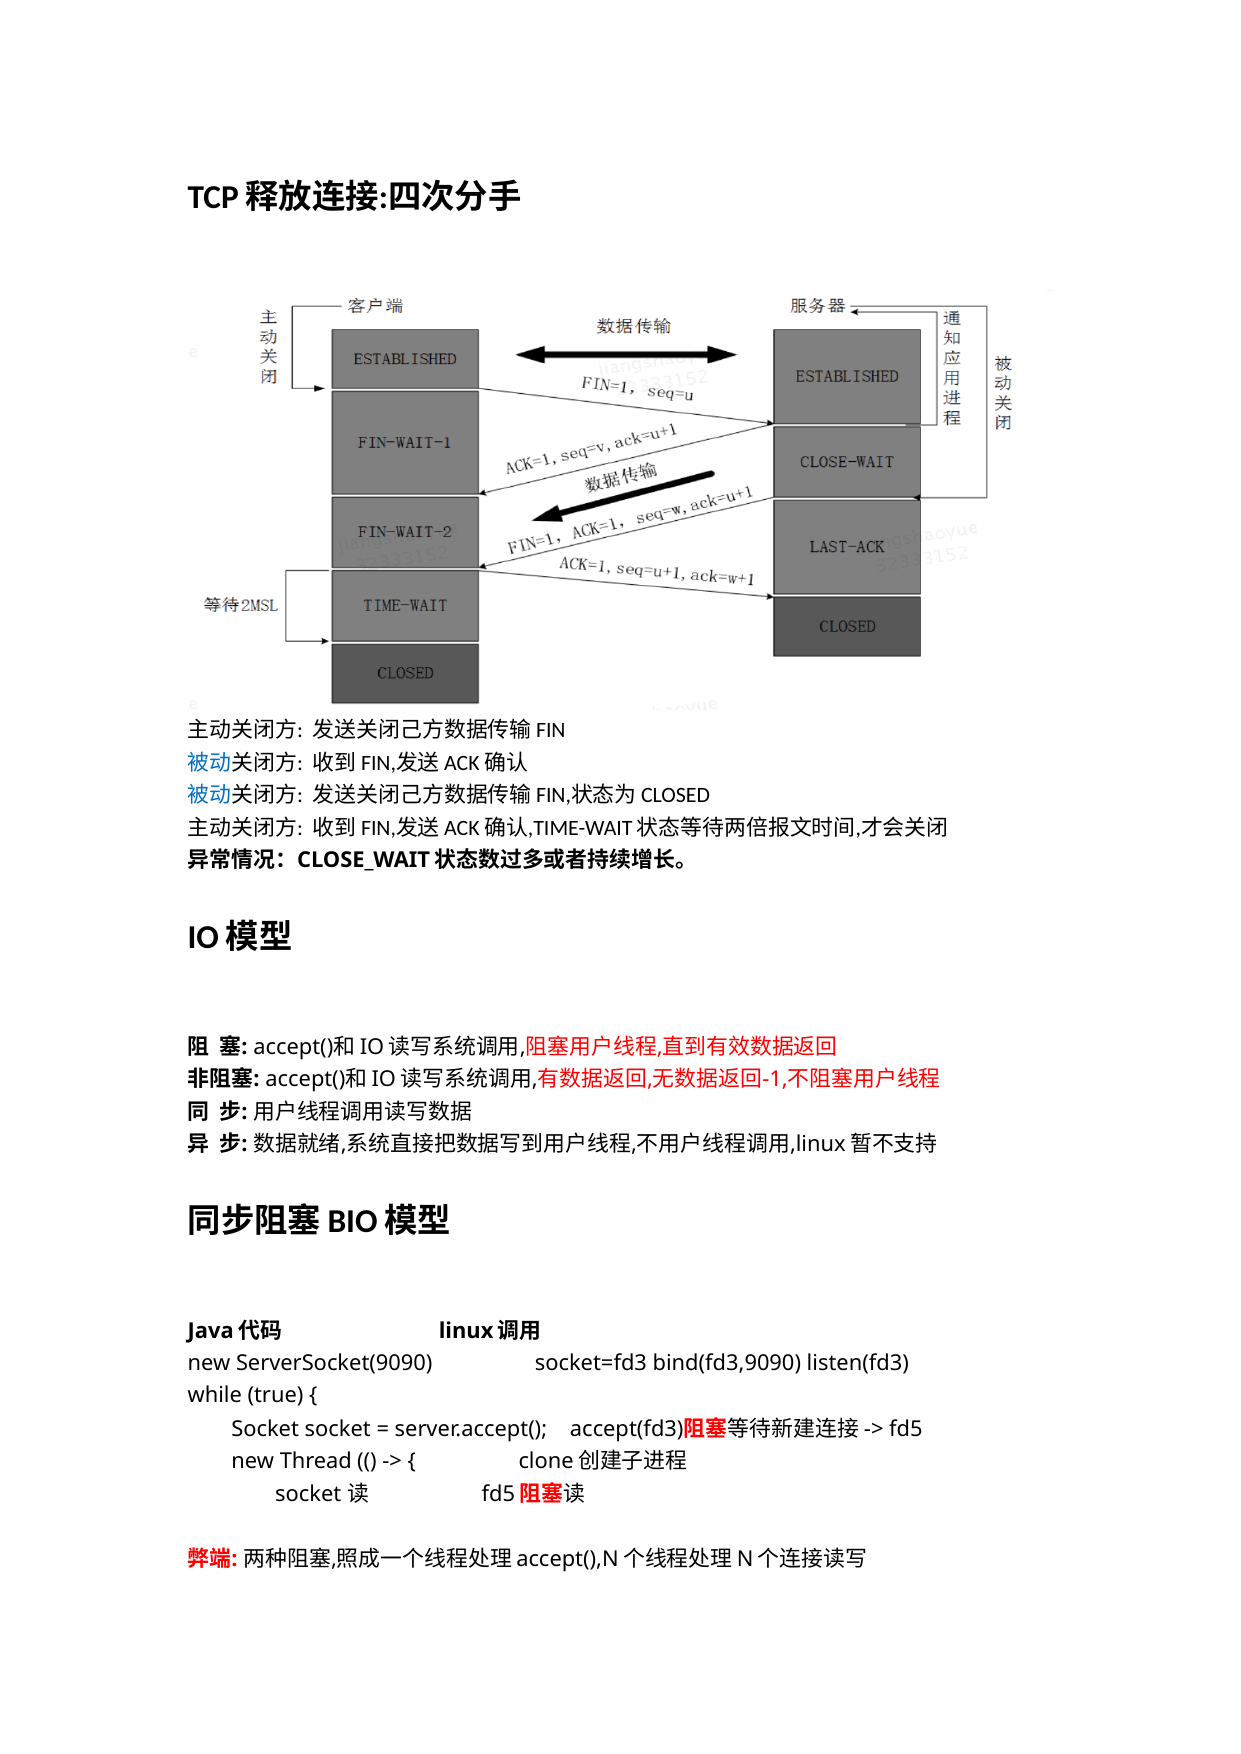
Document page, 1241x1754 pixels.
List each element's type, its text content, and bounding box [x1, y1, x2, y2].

text new ServerSocket(9090) socket=fd3 bind(fd3,9090) listen(fd3) [187, 1345, 1053, 1378]
text 被动关闭方: 发送关闭己方数据传输FIN,状态为CLOSED [187, 777, 1053, 809]
subtitle 同步阻塞BIO模型 [187, 1186, 1053, 1251]
text 阻 塞: accept()和IO读写系统调用,阻塞用户线程,直到有效数据返回 [187, 1028, 1053, 1061]
text socket 读 fd5阻塞读 [187, 1475, 1053, 1508]
text Socket socket = server.accept(); accept(fd3)阻塞等待新建连接 -> fd5 [187, 1410, 1053, 1443]
text while (true) { [187, 1378, 1053, 1410]
text 主动关闭方: 发送关闭己方数据传输FIN [187, 712, 1053, 744]
text 主动关闭方: 收到FIN,发送ACK确认,TIME-WAIT状态等待两倍报文时间,才会关闭 [187, 809, 1053, 842]
text new Thread (() -> { clone创建子进程 [187, 1443, 1053, 1475]
text 同 步: 用户线程调用读写数据 [187, 1093, 1053, 1126]
subtitle IO模型 [187, 901, 1053, 966]
text 异常情况：CLOSE_WAIT状态数过多或者持续增长。 [187, 842, 1053, 874]
text 非阻塞: accept()和IO读写系统调用,有数据返回,无数据返回-1,不阻塞用户线程 [187, 1061, 1053, 1093]
text Java代码 linux调用 [187, 1313, 1053, 1345]
text 异 步: 数据就绪,系统直接把数据写到用户线程,不用户线程调用,linux暂不支持 [187, 1126, 1053, 1158]
text 被动关闭方: 收到FIN,发送ACK确认 [187, 744, 1053, 777]
subtitle TCP释放连接:四次分手 [187, 162, 1053, 227]
text 弊端: 两种阻塞,照成一个线程处理accept(),N个线程处理N个连接读写 [187, 1540, 1053, 1573]
picture [187, 289, 1053, 710]
